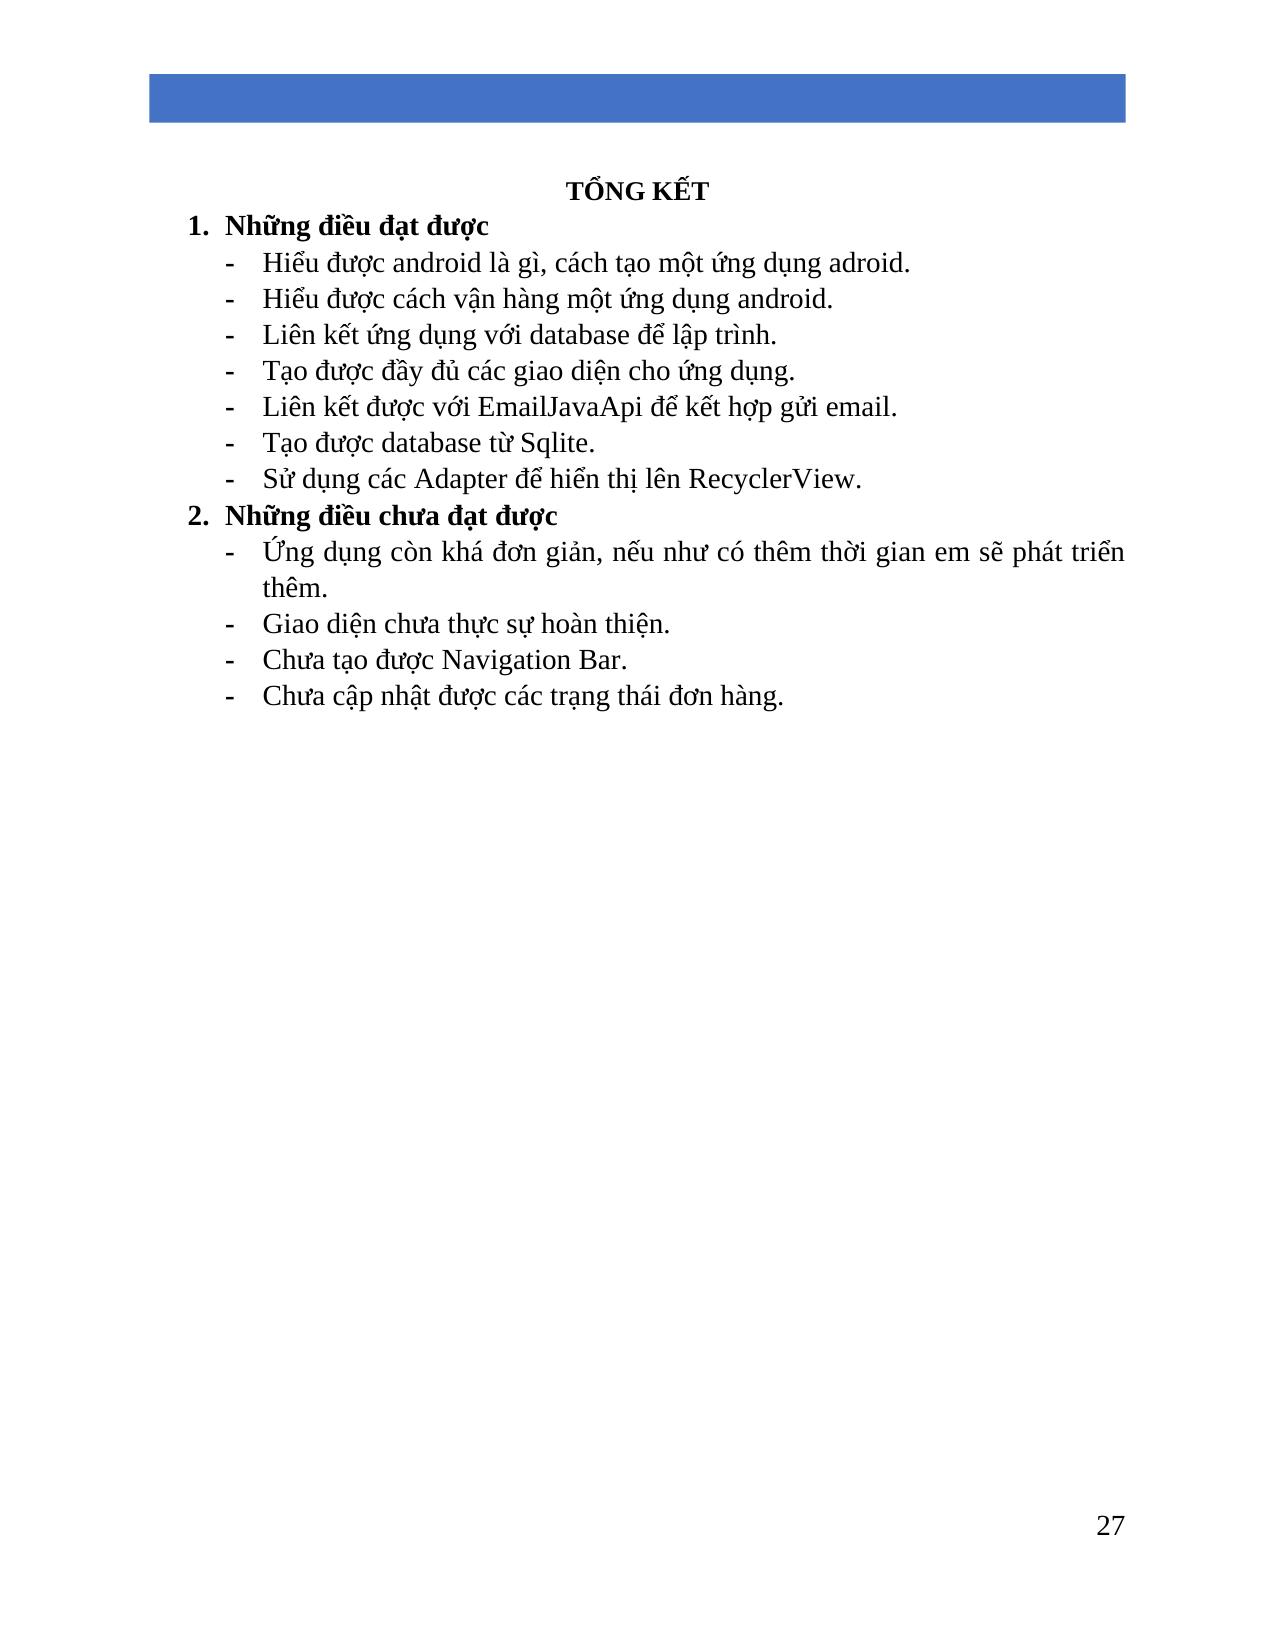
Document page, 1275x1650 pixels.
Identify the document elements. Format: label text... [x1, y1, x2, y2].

list Ứng dụng còn khá đơn giản, nếu như có thêm thời gian em sẽ phát triển thêm. [225, 534, 1125, 603]
list Tạo được database từ Sqlite. [225, 425, 1125, 459]
list Hiểu được cách vận hàng một ứng dụng android. [225, 281, 1125, 314]
list Hiểu được android là gì, cách tạo một ứng dụng adroid. [225, 245, 1125, 278]
list Những điều chưa đạt được [187, 498, 1125, 531]
list Chưa cập nhật được các trạng thái đơn hàng. [225, 678, 1125, 712]
list Liên kết ứng dụng với database để lập trình. [225, 317, 1125, 351]
list Tạo được đầy đủ các giao diện cho ứng dụng. [225, 353, 1125, 387]
list Sử dụng các Adapter để hiển thị lên RecyclerView. [225, 462, 1125, 495]
list Liên kết được với EmailJavaApi để kết hợp gửi email. [225, 389, 1125, 423]
list Giao diện chưa thực sự hoàn thiện. [225, 606, 1125, 640]
list Những điều đạt được [187, 208, 1125, 242]
list Chưa tạo được Navigation Bar. [225, 642, 1125, 676]
subtitle TỔNG KẾT [150, 175, 1125, 206]
